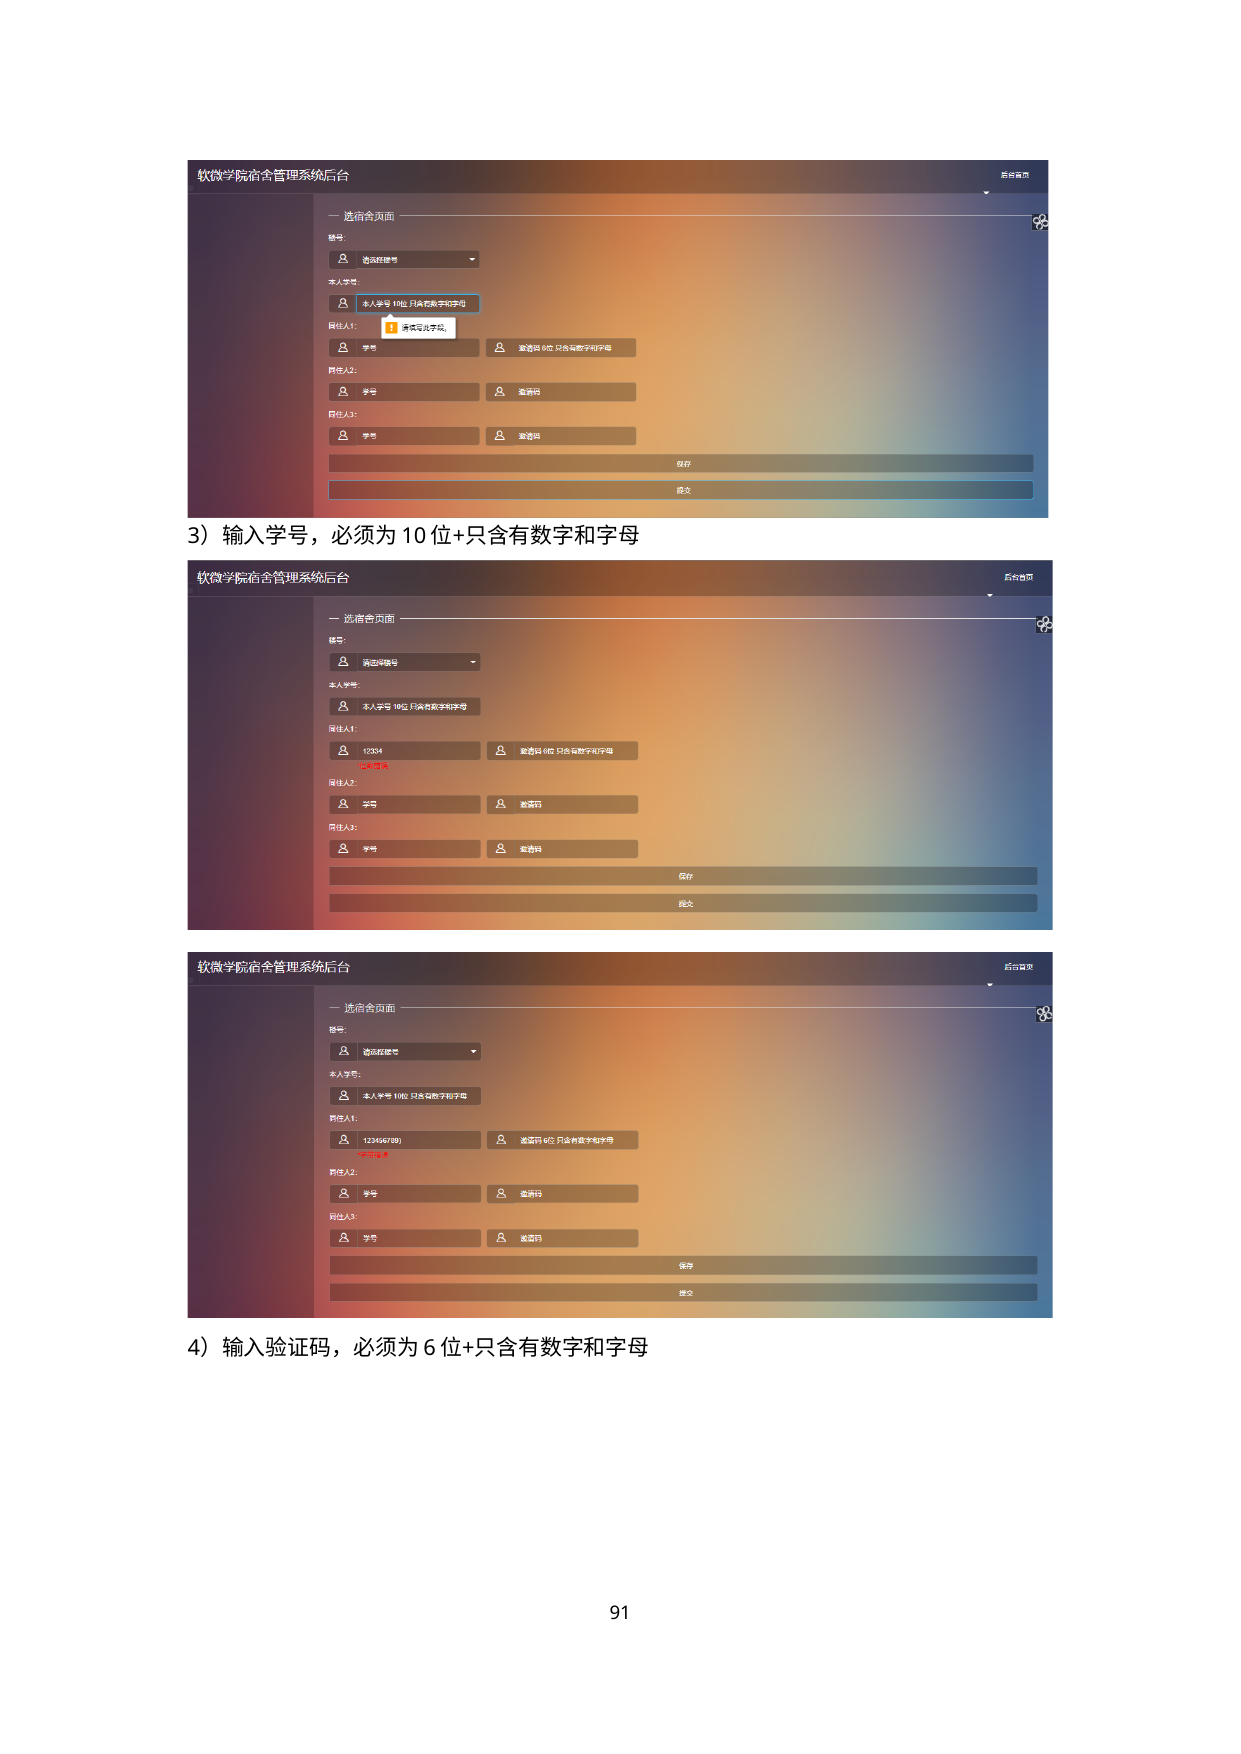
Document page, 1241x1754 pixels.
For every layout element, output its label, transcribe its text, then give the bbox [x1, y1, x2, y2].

picture [187, 560, 1053, 930]
picture [187, 952, 1053, 1318]
text 3）输入学号，必须为10位+只含有数字和字母 [187, 517, 1053, 550]
picture [187, 160, 1049, 518]
text 4）输入验证码，必须为6位+只含有数字和字母 [187, 1330, 1053, 1362]
